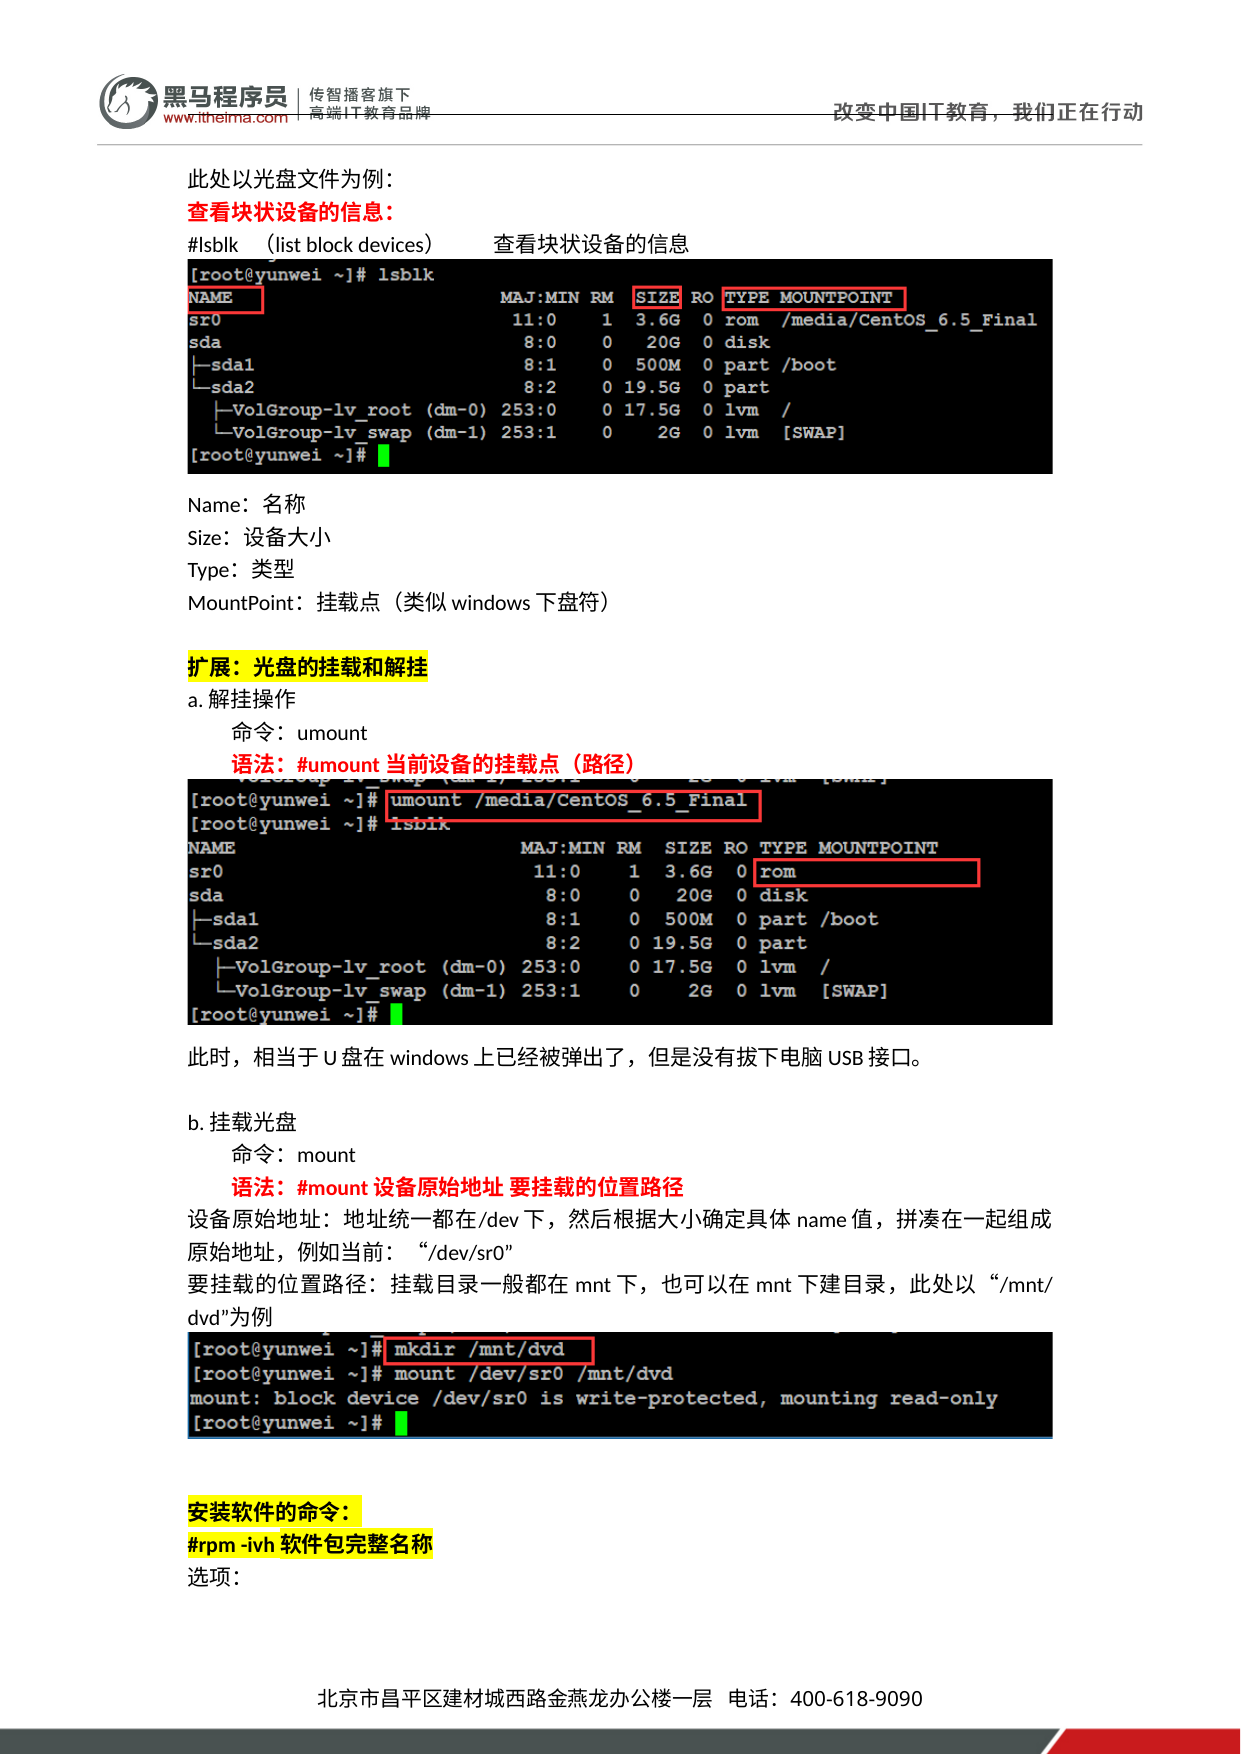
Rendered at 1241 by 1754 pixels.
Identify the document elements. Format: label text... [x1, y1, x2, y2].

text MountPoint：挂载点（类似windows下盘符） [187, 584, 1053, 617]
text 命令：umount [187, 714, 1053, 747]
text 此处以光盘文件为例： [187, 162, 1053, 194]
picture [187, 1332, 1053, 1439]
text b. 挂载光盘 [187, 1104, 1053, 1137]
text 选项： [187, 1559, 1053, 1592]
text Type：类型 [187, 552, 1053, 584]
text Size：设备大小 [187, 519, 1053, 552]
text a. 解挂操作 [187, 682, 1053, 714]
picture [0, 3, 1241, 153]
text Name：名称 [187, 487, 1053, 519]
text 扩展：光盘的挂载和解挂 [187, 649, 1053, 682]
text 安装软件的命令： [187, 1494, 1053, 1527]
text 查看块状设备的信息： [187, 194, 1053, 227]
text 设备原始地址：地址统一都在/dev下，然后根据大小确定具体name值，拼凑在一起组成原始地址，例如当前：“/dev/sr0” [187, 1202, 1053, 1267]
text 此时，相当于U盘在windows上已经被弹出了，但是没有拔下电脑USB接口。 [187, 1039, 1053, 1072]
text 命令：mount [187, 1137, 1053, 1169]
picture [187, 779, 1053, 1025]
text 要挂载的位置路径：挂载目录一般都在mnt下，也可以在mnt下建目录，此处以“/mnt/dvd”为例 [187, 1267, 1053, 1332]
text #rpm -ivh 软件包完整名称 [187, 1527, 1053, 1559]
picture [187, 259, 1053, 474]
text 语法：#mount 设备原始地址 要挂载的位置路径 [187, 1169, 1053, 1202]
text #lsblk （list block devices） 查看块状设备的信息 [187, 227, 1053, 259]
text 语法：#umount 当前设备的挂载点（路径） [187, 747, 1053, 779]
picture [0, 1669, 1241, 1754]
